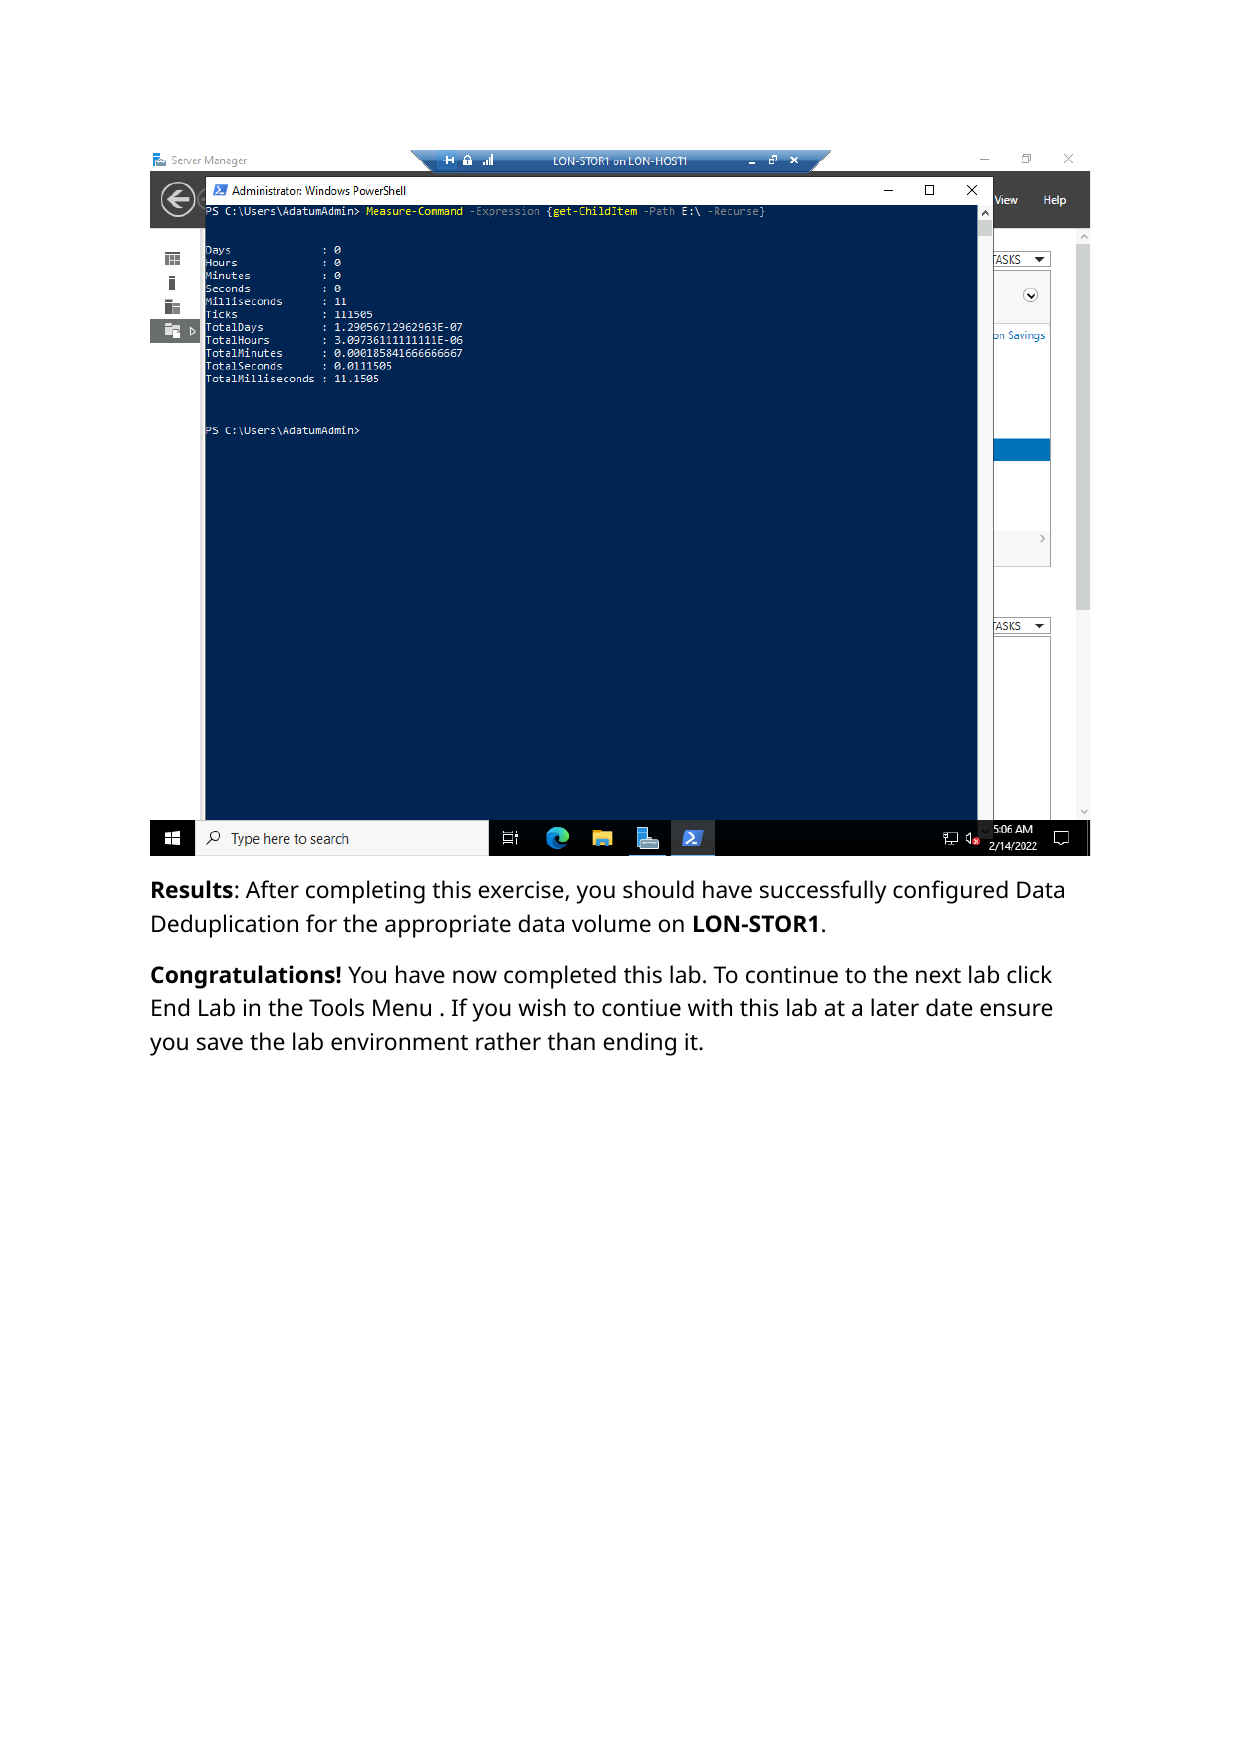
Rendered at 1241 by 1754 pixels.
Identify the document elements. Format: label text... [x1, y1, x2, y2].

text Results: After completing this exercise, you should have successfully configured Data Deduplication for the appropriate data volume on LON-STOR1. [150, 874, 1090, 939]
picture [150, 150, 1091, 856]
text Congratulations! You have now completed this lab. To continue to the next lab click End Lab in the Tools Menu . If you wish to contiue with this lab at a later date ensure you save the lab environment rather than ending it. [150, 958, 1090, 1057]
